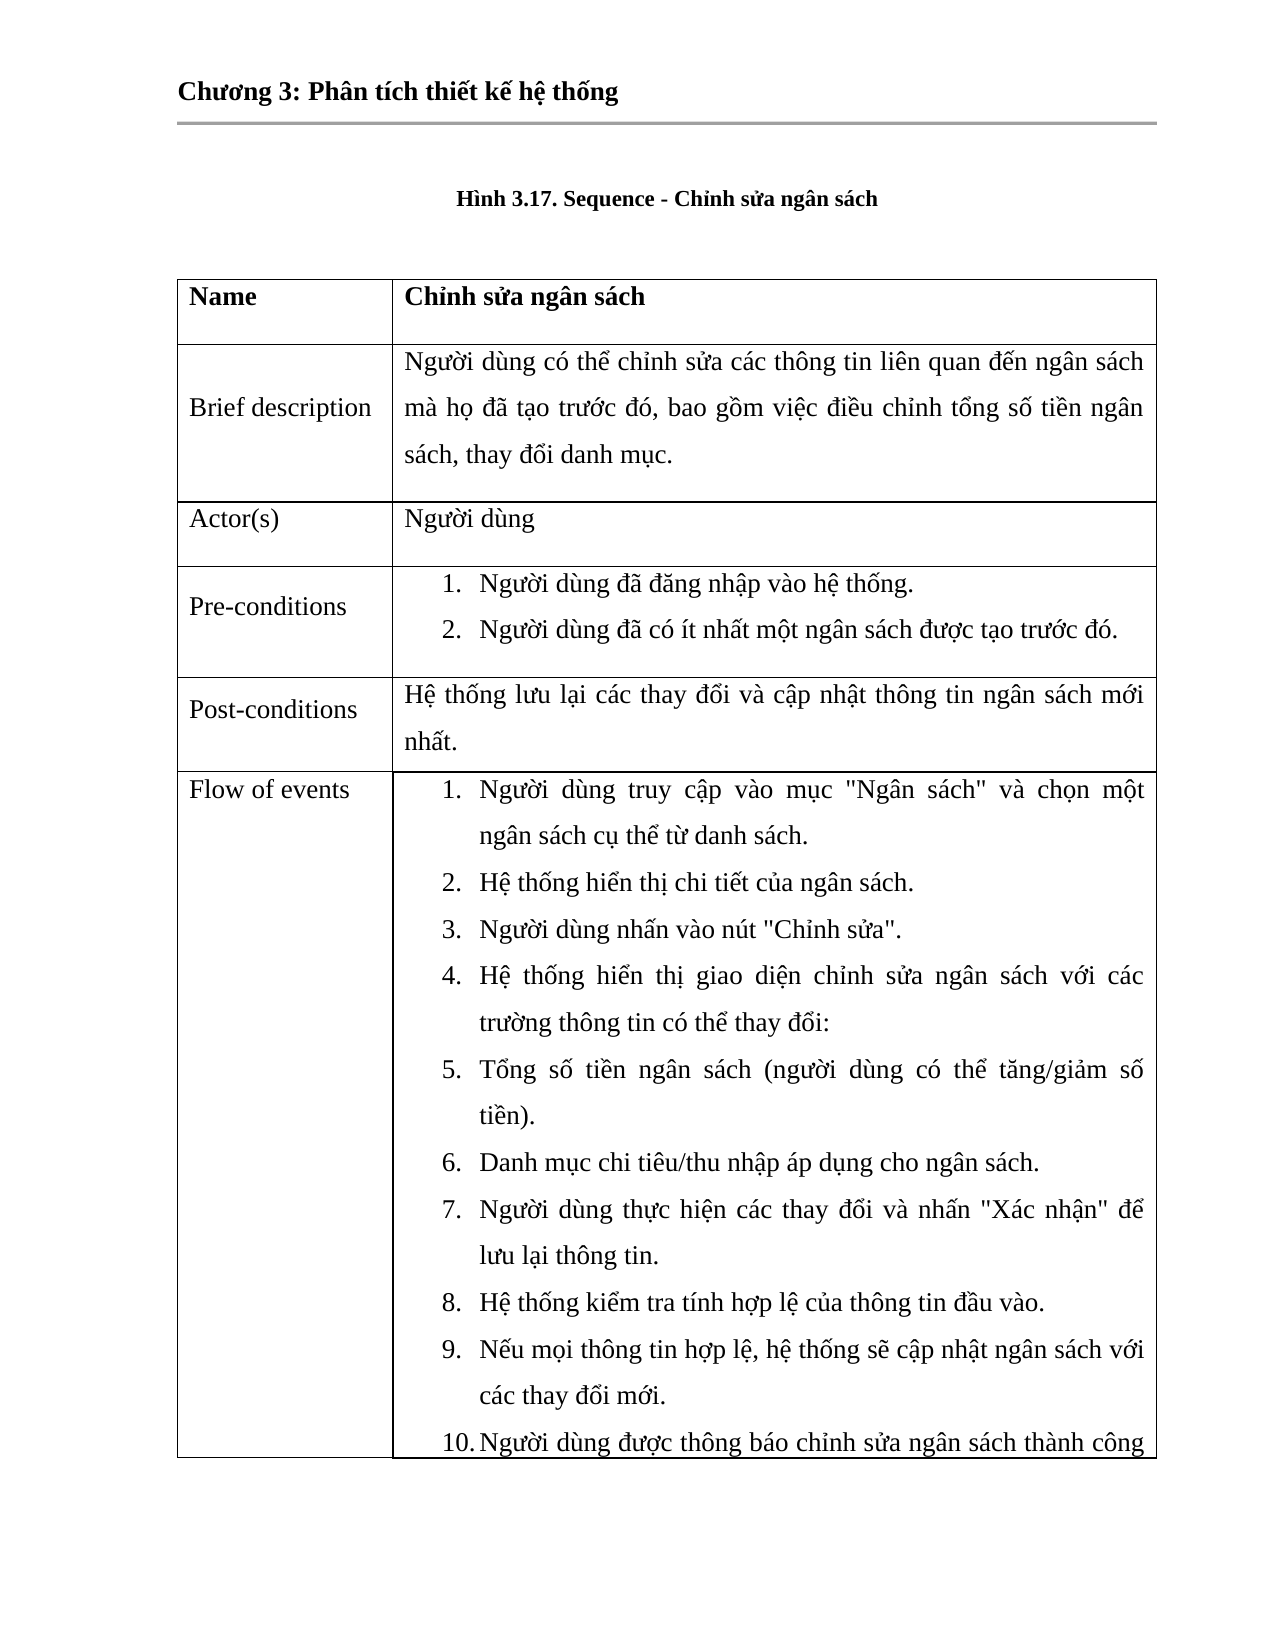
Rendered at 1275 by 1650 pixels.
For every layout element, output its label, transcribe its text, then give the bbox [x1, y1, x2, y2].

table_cell Actor(s) [178, 503, 392, 566]
table_cell Brief description [178, 345, 392, 501]
table_cell Pre-conditions [178, 567, 392, 677]
table_cell Hệ thống lưu lại các thay đổi và cập nhật thông tin ngân sách mới nhất. [393, 678, 1156, 771]
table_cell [394, 773, 1156, 1457]
table_cell Người dùng đã đăng nhập vào hệ thống. Người dùng đã có ít nhất một ngân sách được tạo trước đó. [393, 567, 1156, 677]
table_header Chỉnh sửa ngân sách [393, 280, 1156, 344]
table_cell Người dùng có thể chỉnh sửa các thông tin liên quan đến ngân sách mà họ đã tạo trước đó, bao gồm việc điều chỉnh tổng số tiền ngân sách, thay đổi danh mục. [393, 345, 1156, 501]
table_cell Người dùng [393, 503, 1156, 566]
table_cell Flow of events [178, 772, 392, 1457]
table_cell Post-conditions [178, 678, 392, 771]
table_header Name [178, 280, 392, 344]
text Hình 3.17. Sequence - Chỉnh sửa ngân sách [177, 185, 1157, 211]
